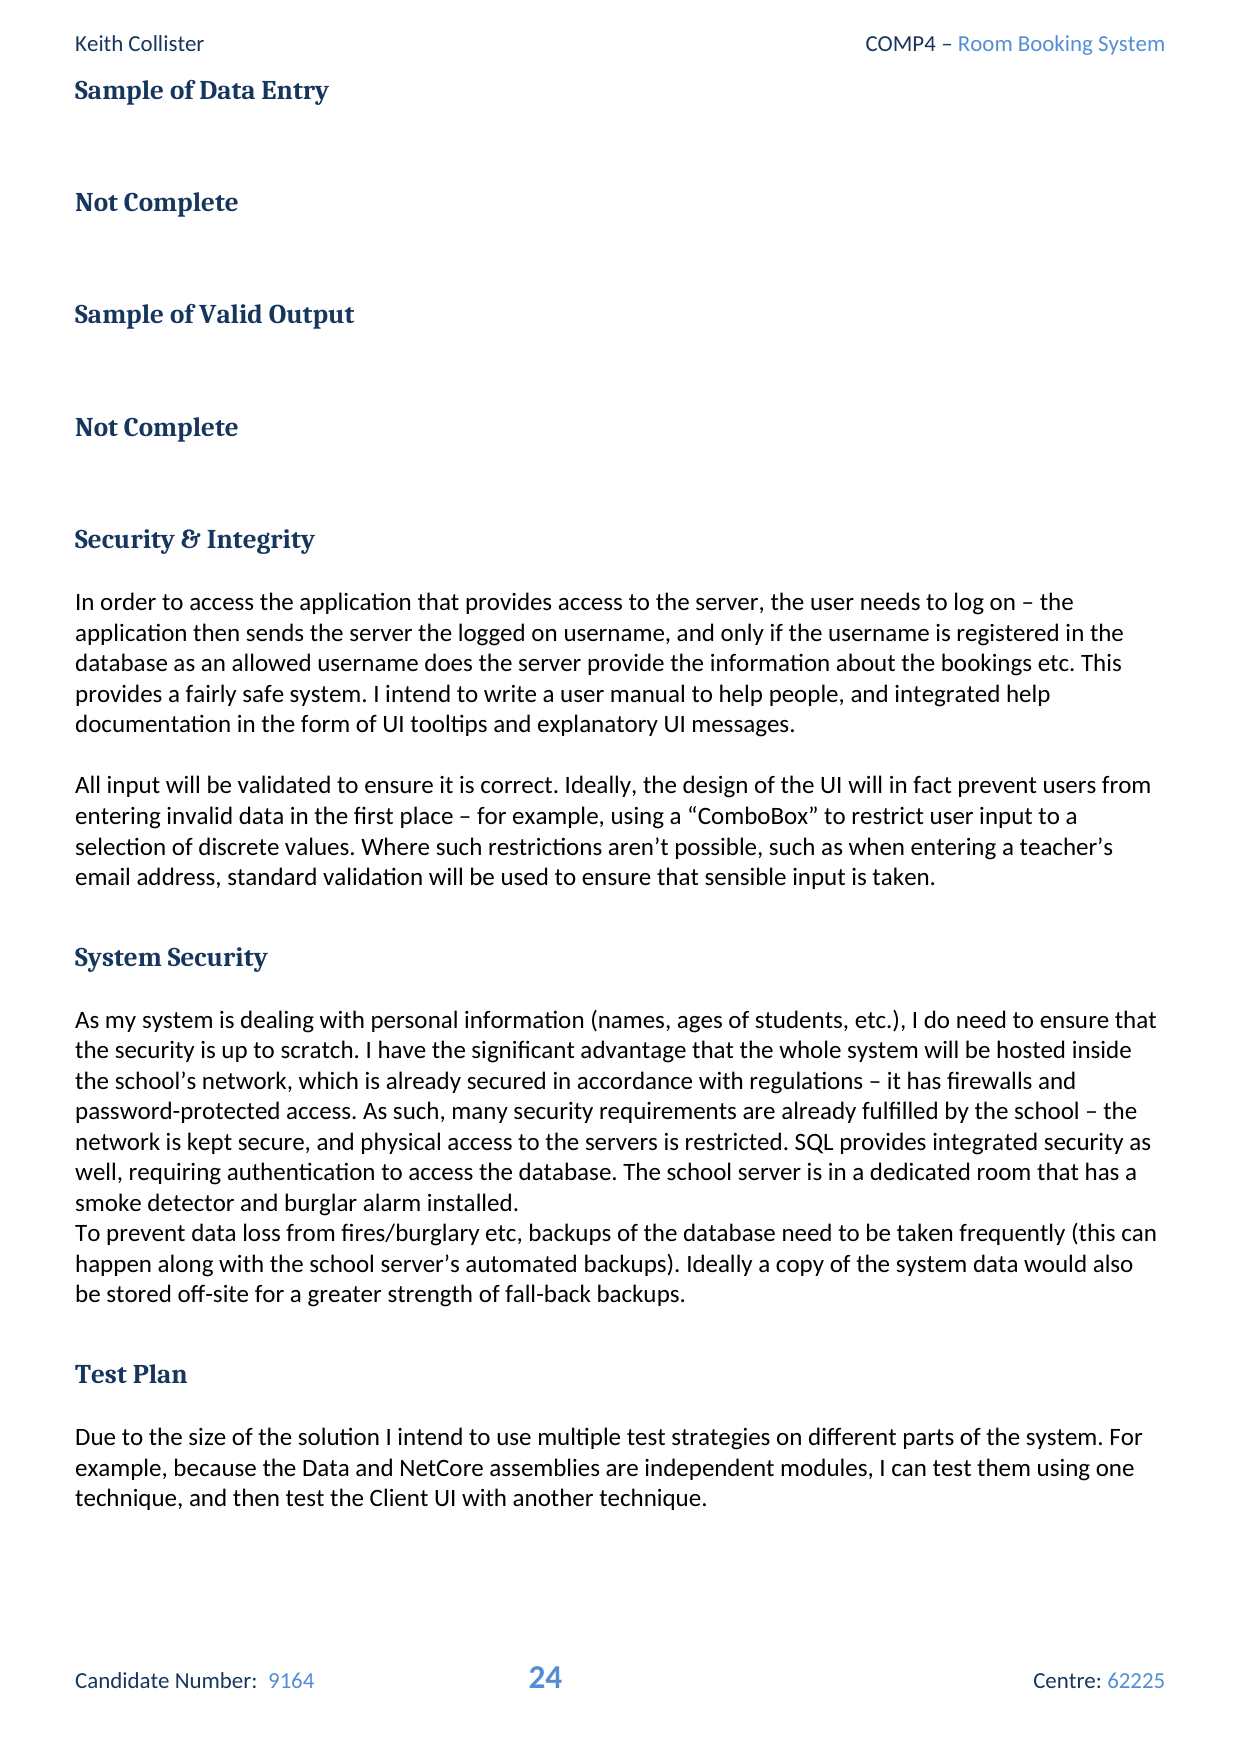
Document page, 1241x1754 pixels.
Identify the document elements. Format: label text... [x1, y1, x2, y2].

subtitle Security & Integrity [75, 524, 1165, 555]
subtitle Sample of Data Entry [75, 75, 1165, 106]
subtitle Test Plan [75, 1359, 1165, 1390]
subtitle Not Complete [75, 187, 1165, 218]
text As my system is dealing with personal information (names, ages of students, etc.), I do need to ensure that the security is up to scratch. I have the significant advantage that the whole system will be hosted inside the school’s network, which is already secured in accordance with regulations – it has firewalls and password-protected access. As such, many security requirements are already fulfilled by the school – the network is kept secure, and physical access to the servers is restricted. SQL provides integrated security as well, requiring authentication to access the database. The school server is in a dedicated room that has a smoke detector and burglar alarm installed. To prevent data loss from fires/burglary etc, backups of the database need to be taken frequently (this can happen along with the school server’s automated backups). Ideally a copy of the system data would also be stored off-site for a greater strength of fall-back backups. [75, 1004, 1165, 1309]
subtitle Not Complete [75, 412, 1165, 443]
subtitle System Security [75, 942, 1165, 973]
subtitle Sample of Valid Output [75, 299, 1165, 331]
text In order to access the application that provides access to the server, the user needs to log on – the application then sends the server the logged on username, and only if the username is registered in the database as an allowed username does the server provide the information about the bookings etc. This provides a fairly safe system. I intend to write a user manual to help people, and integrated help documentation in the form of UI tooltips and explanatory UI messages. All input will be validated to ensure it is correct. Ideally, the design of the UI will in fact prevent users from entering invalid data in the first place – for example, using a “ComboBox” to restrict user input to a selection of discrete values. Where such restrictions aren’t possible, such as when entering a teacher’s email address, standard validation will be used to ensure that sensible input is taken. [75, 586, 1165, 892]
text Due to the size of the solution I intend to use multiple test strategies on different parts of the system. For example, because the Data and NetCore assemblies are independent modules, I can test them using one technique, and then test the Client UI with another technique. [75, 1421, 1165, 1543]
